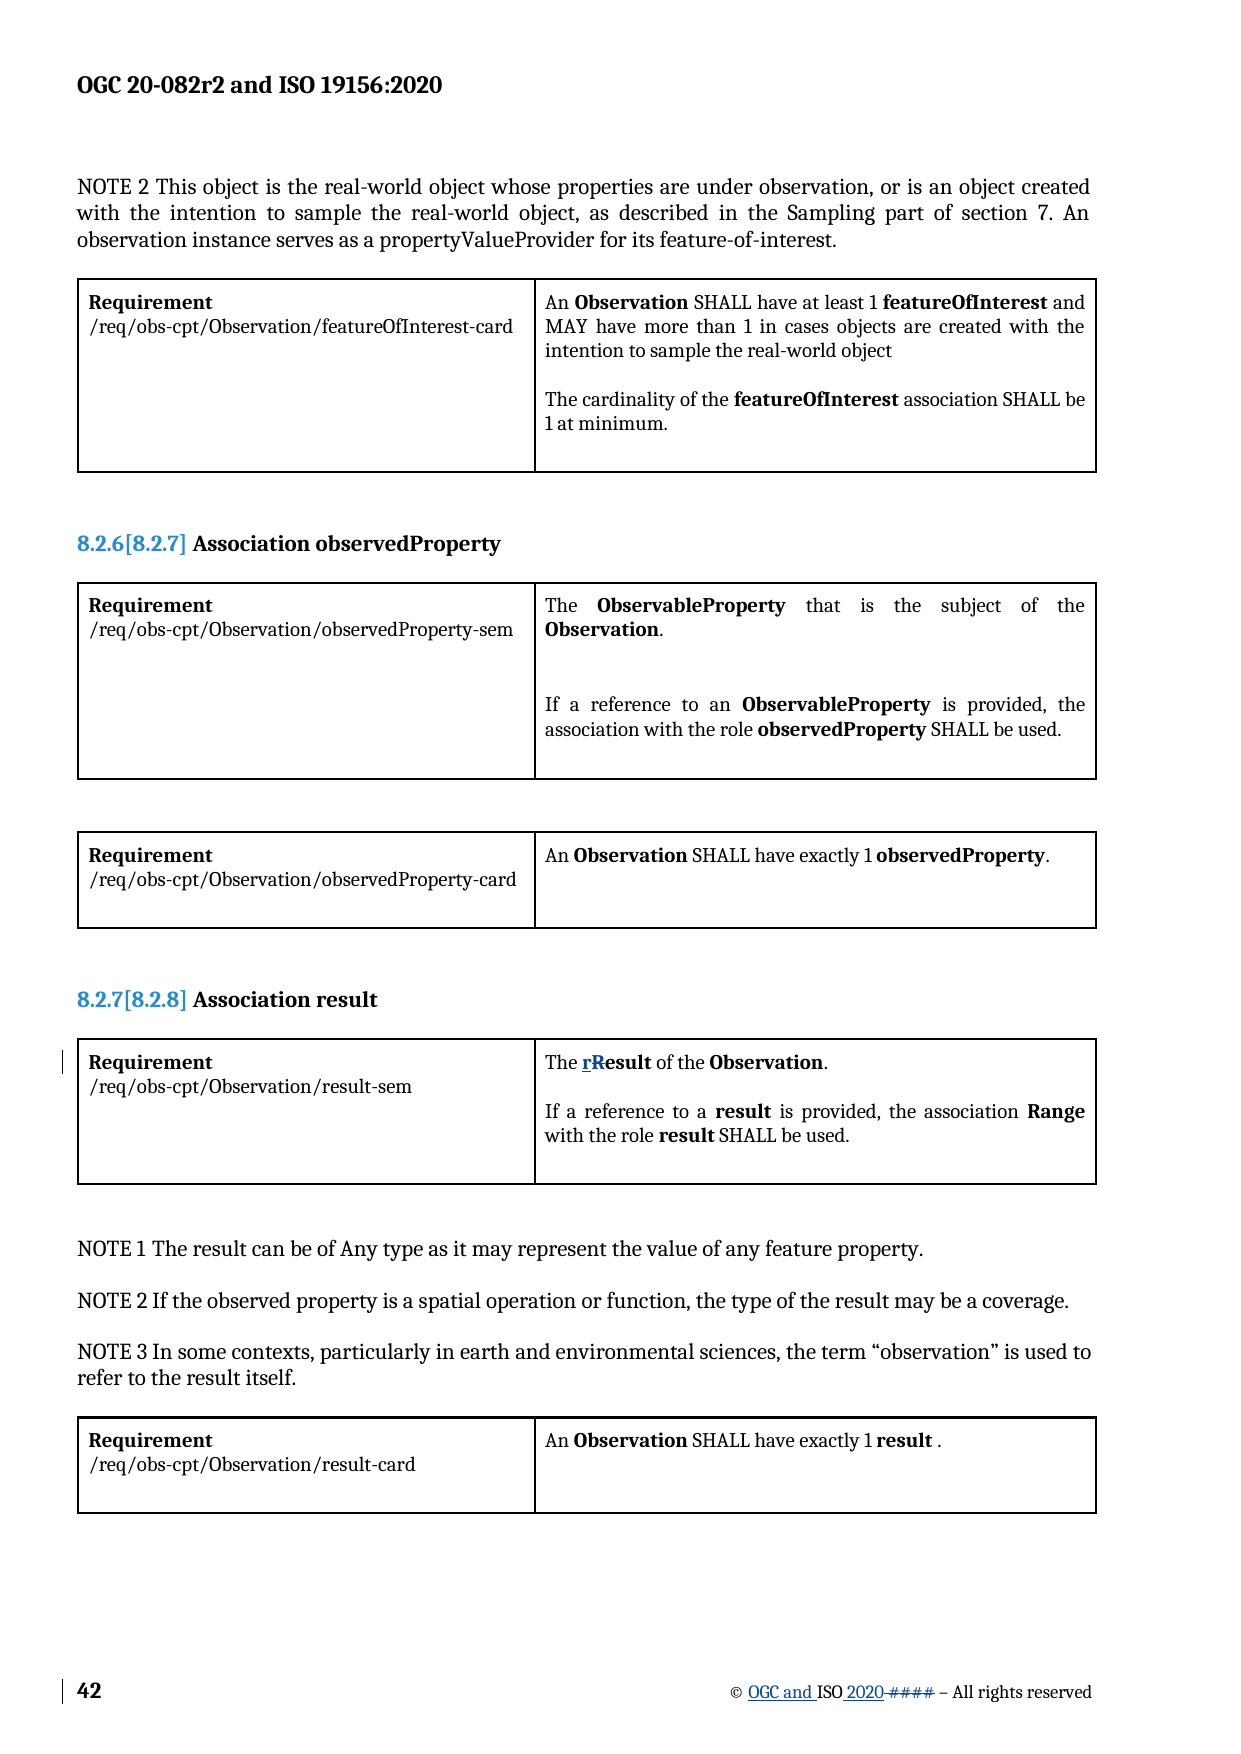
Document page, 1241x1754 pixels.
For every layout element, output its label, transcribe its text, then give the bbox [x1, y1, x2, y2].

text NOTE 2 This object is the real-world object whose properties are under observation, or is an object created with the intention to sample the real-world object, as described in the Sampling part of section 7. An observation instance serves as a propertyValueProvider for its feature-of-interest. [77, 174, 1092, 253]
table_header The ObservableProperty that is the subject of the Observation. If a reference to an ObservableProperty is provided, the association with the role observedProperty SHALL be used. [536, 584, 1095, 777]
subtitle Association observedProperty [77, 530, 1092, 557]
table_header Requirement /req/obs-cpt/Observation/observedProperty-sem [79, 584, 534, 777]
text NOTE 3 In some contexts, particularly in earth and environmental sciences, the term “observation” is used to refer to the result itself. [77, 1339, 1092, 1391]
table_header Requirement /req/obs-cpt/Observation/featureOfInterest-card [79, 280, 534, 471]
table_header An Observation SHALL have at least 1 featureOfInterest and MAY have more than 1 in cases objects are created with the intention to sample the real-world object The cardinality of the featureOfInterest association SHALL be 1 at minimum. [536, 280, 1095, 471]
table_header Requirement /req/obs-cpt/Observation/result-card [79, 1419, 534, 1512]
text NOTE 2 If the observed property is a spatial operation or function, the type of the result may be a coverage. [77, 1287, 1092, 1314]
table_header The esult of the Observation. If a reference to a result is provided, the association Range with the role result SHALL be used. [536, 1040, 1095, 1183]
subtitle Association result [77, 986, 1092, 1013]
table_header An Observation SHALL have exactly 1 result . [536, 1419, 1095, 1512]
table_header An Observation SHALL have exactly 1 observedProperty. [536, 833, 1095, 927]
table_header Requirement /req/obs-cpt/Observation/observedProperty-card [79, 833, 534, 927]
table_header Requirement /req/obs-cpt/Observation/result-sem [79, 1040, 534, 1183]
text NOTE 1 The result can be of Any type as it may represent the value of any feature property. [77, 1236, 1092, 1262]
